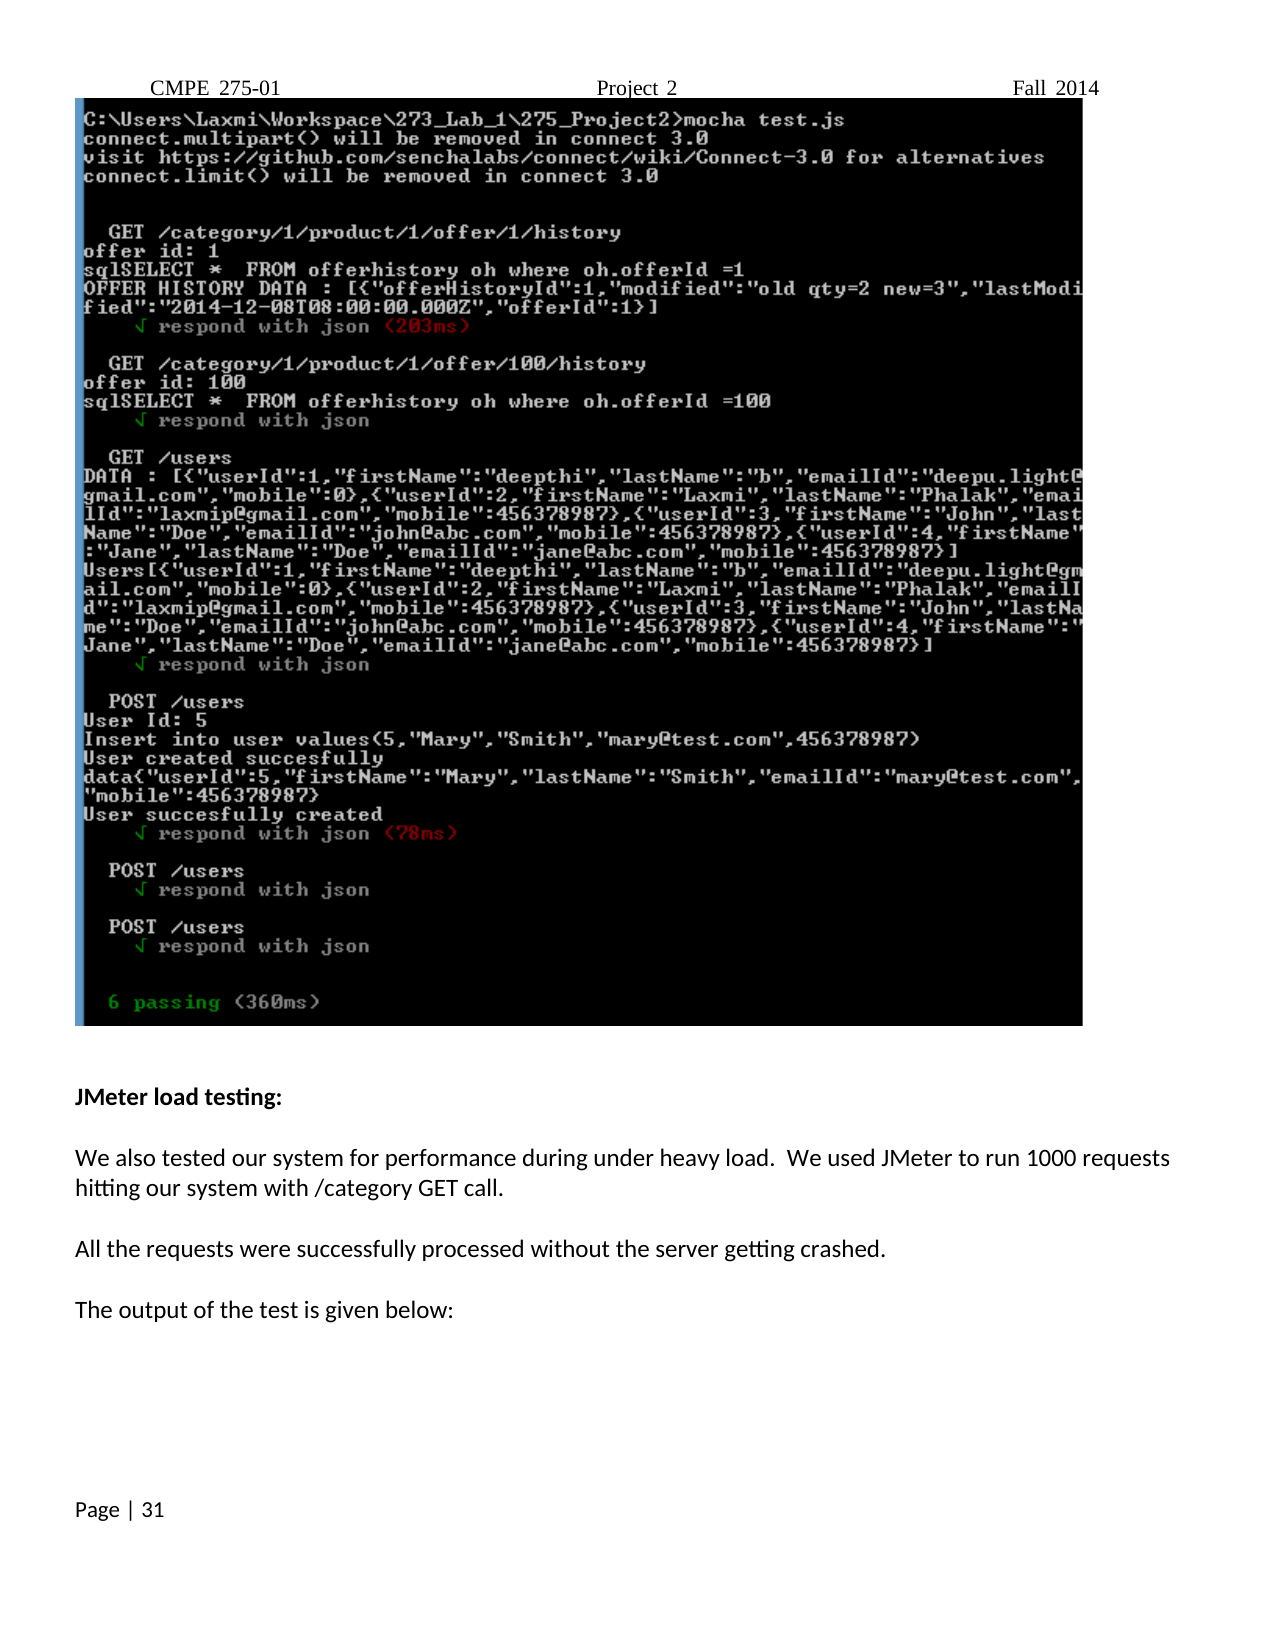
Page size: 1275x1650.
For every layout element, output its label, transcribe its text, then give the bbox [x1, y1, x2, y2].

text We also tested our system for performance during under heavy load. We used JMeter to run 1000 requests hitting our system with /category GET call. [75, 1142, 1200, 1203]
picture [75, 98, 1083, 1026]
text JMeter load testing: [75, 1081, 1200, 1111]
text All the requests were successfully processed without the server getting crashed. [75, 1233, 1200, 1264]
text The output of the test is given below: [75, 1294, 1200, 1325]
